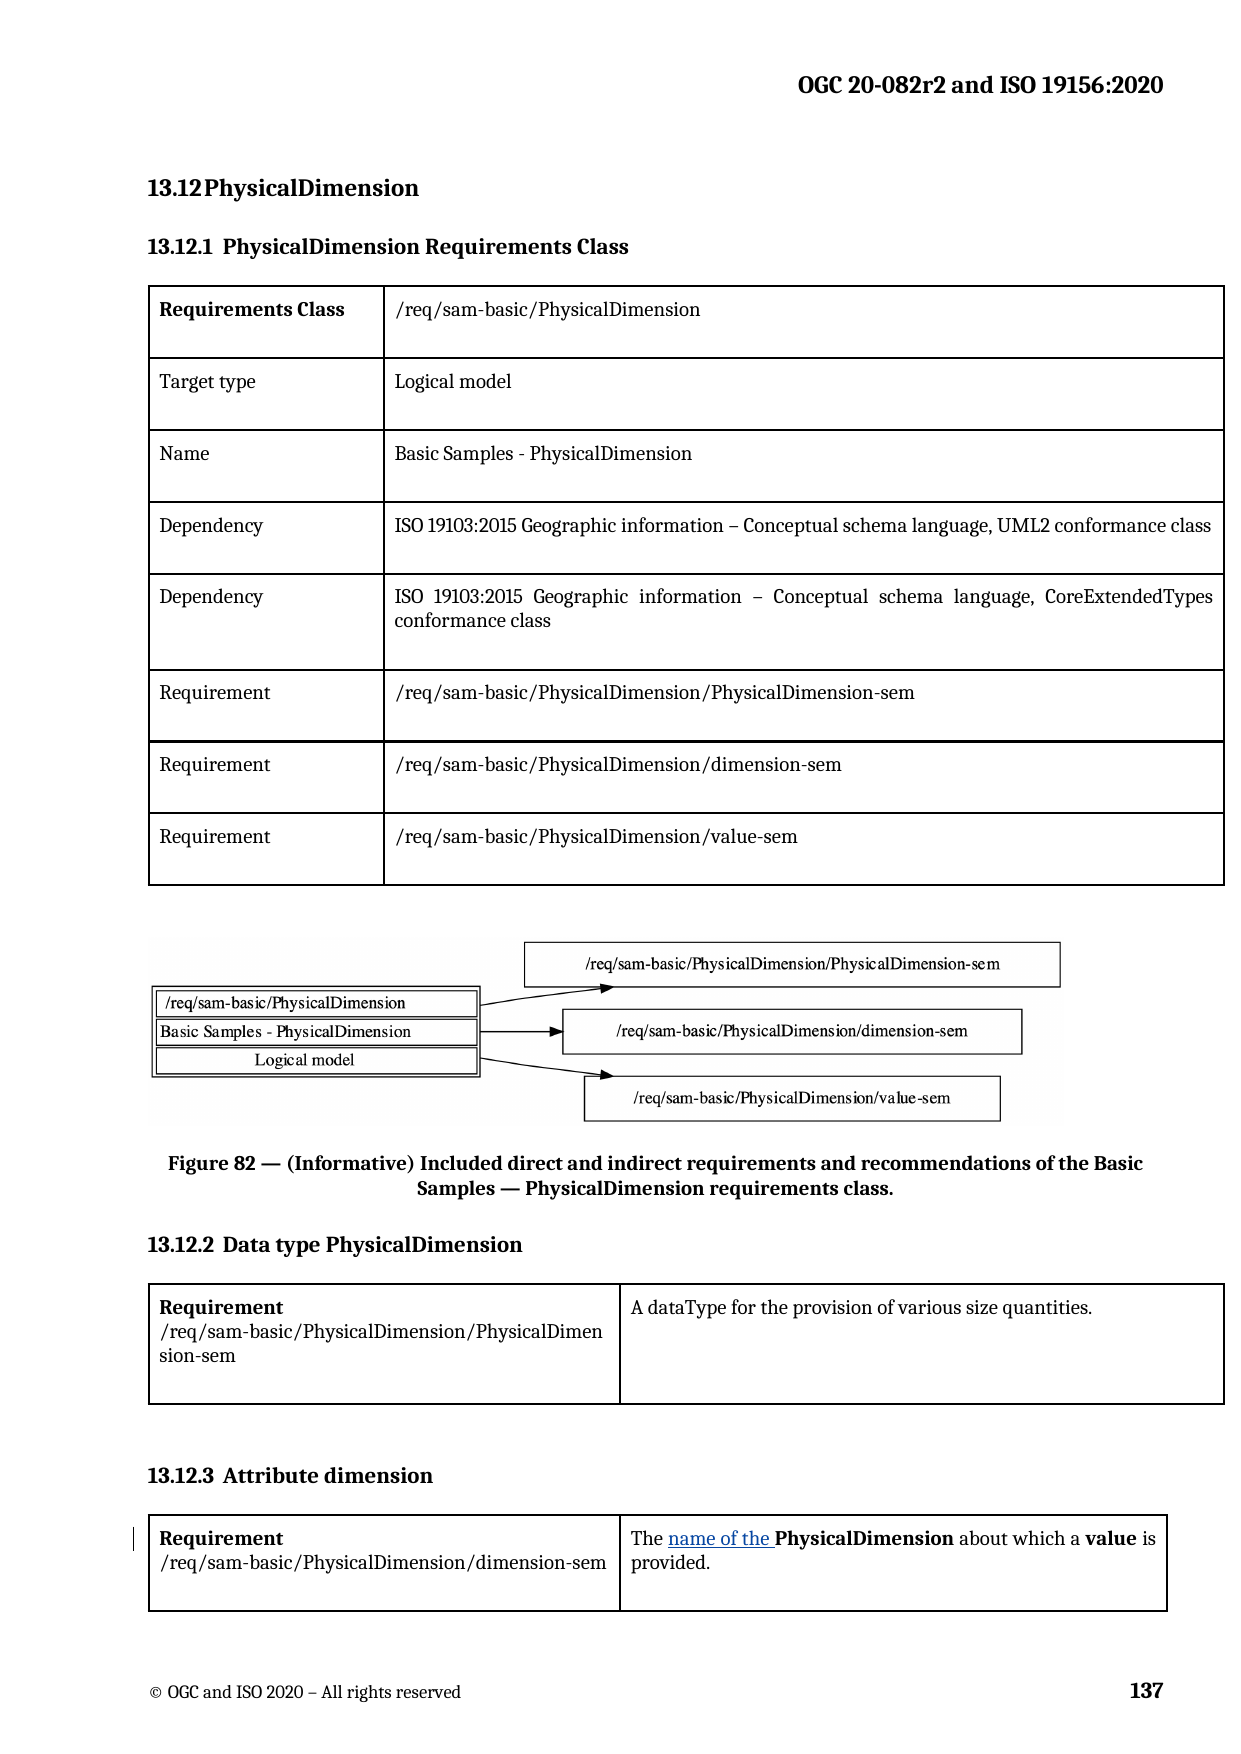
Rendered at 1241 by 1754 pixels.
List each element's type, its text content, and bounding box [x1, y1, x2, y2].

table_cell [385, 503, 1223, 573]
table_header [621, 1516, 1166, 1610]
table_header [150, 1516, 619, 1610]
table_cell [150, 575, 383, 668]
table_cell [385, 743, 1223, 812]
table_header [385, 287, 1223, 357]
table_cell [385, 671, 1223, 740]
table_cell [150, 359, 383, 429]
picture [147, 937, 1065, 1126]
subtitle Attribute dimension [148, 1463, 1163, 1489]
subtitle PhysicalDimension [148, 174, 1163, 203]
subtitle Data type PhysicalDimension [148, 1232, 1163, 1258]
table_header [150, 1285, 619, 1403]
text Figure 82 — (Informative) Included direct and indirect requirements and recommendations of the Basic Samples — PhysicalDimension requirements class. [148, 1151, 1163, 1201]
subtitle PhysicalDimension Requirements Class [148, 234, 1163, 260]
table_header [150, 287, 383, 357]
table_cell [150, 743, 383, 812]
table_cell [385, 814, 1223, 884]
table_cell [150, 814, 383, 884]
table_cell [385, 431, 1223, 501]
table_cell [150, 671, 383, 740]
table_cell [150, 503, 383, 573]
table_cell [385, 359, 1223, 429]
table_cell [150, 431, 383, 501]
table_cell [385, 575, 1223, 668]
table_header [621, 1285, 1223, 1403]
